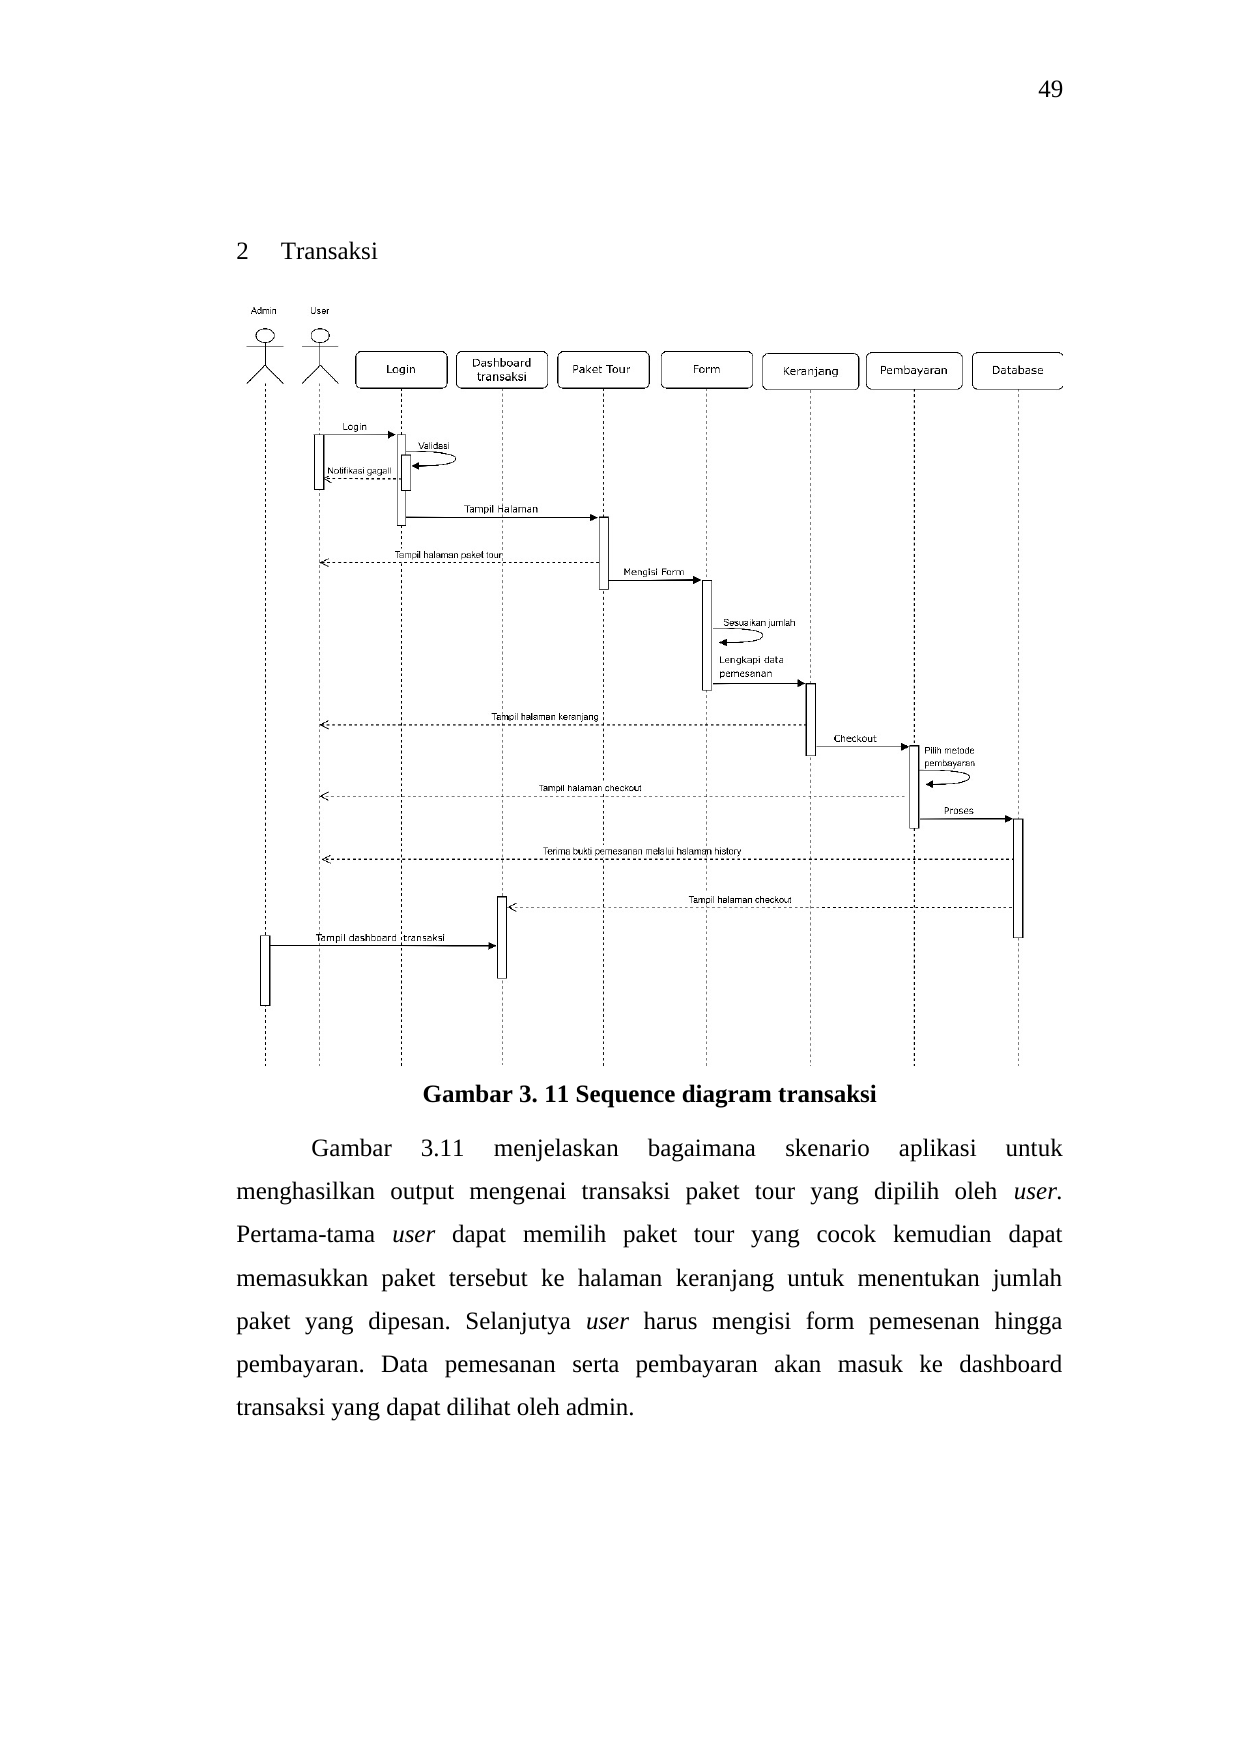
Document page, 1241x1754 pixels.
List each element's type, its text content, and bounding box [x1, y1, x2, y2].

text Gambar 3.11 menjelaskan bagaimana skenario aplikasi untuk menghasilkan output mengenai transaksi paket tour yang dipilih oleh user. Pertama-tama user dapat memilih paket tour yang cocok kemudian dapat memasukkan paket tersebut ke halaman keranjang untuk menentukan jumlah paket yang dipesan. Selanjutya user harus mengisi form pemesenan hingga pembayaran. Data pemesanan serta pembayaran akan masuk ke dashboard transaksi yang dapat dilihat oleh admin. [236, 1133, 1063, 1421]
text Gambar 3. 11 Sequence diagram transaksi [236, 1079, 1063, 1108]
list Transaksi [236, 236, 1063, 265]
picture [236, 296, 1063, 1067]
